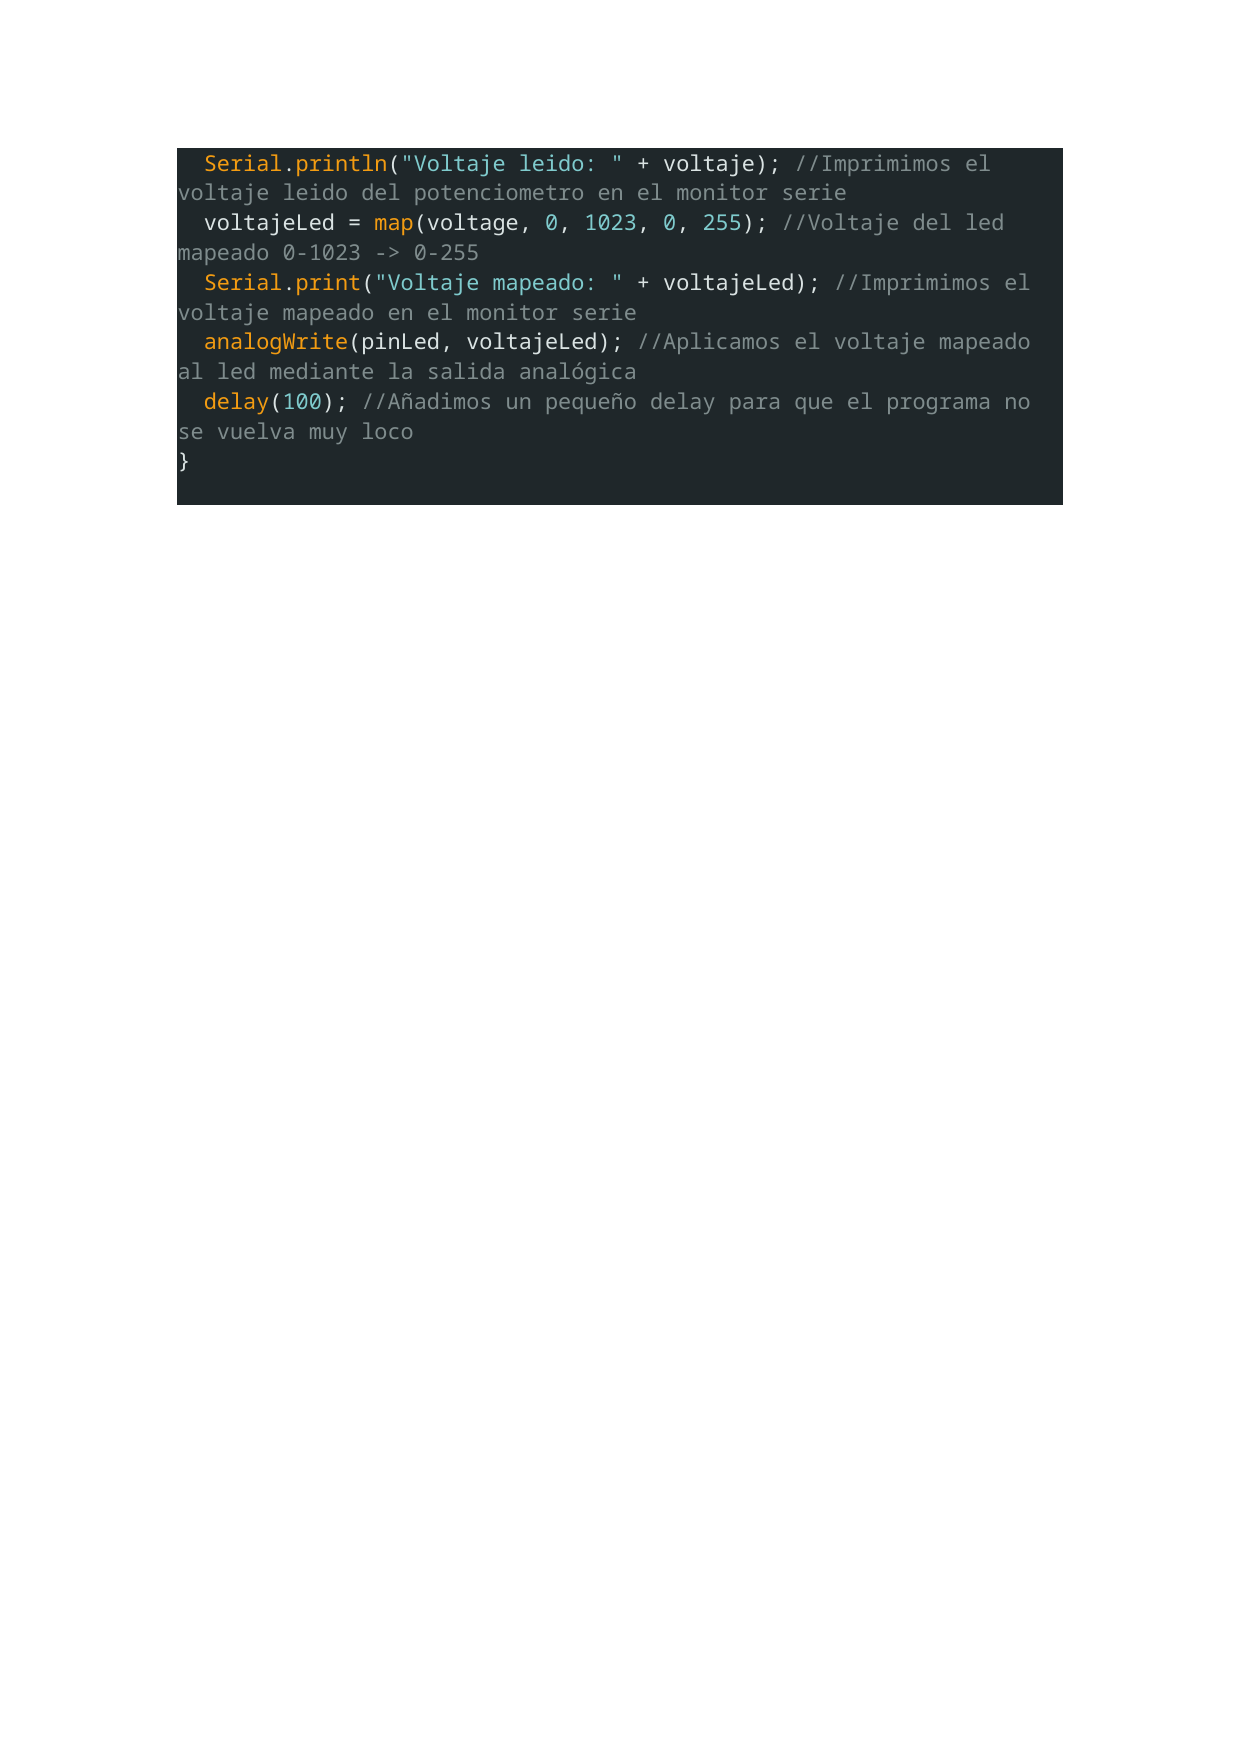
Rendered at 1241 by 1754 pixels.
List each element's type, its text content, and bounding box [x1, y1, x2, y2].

text } [177, 446, 1063, 475]
text analogWrite(pinLed, voltajeLed); //Aplicamos el voltaje mapeado al led mediante la salida analógica [177, 326, 1063, 386]
text delay(100); //Añadimos un pequeño delay para que el programa no se vuelva muy loco [177, 386, 1063, 446]
text Serial.print("Voltaje mapeado: " + voltajeLed); //Imprimimos el voltaje mapeado en el monitor serie [177, 267, 1063, 326]
text Serial.println("Voltaje leido: " + voltaje); //Imprimimos el voltaje leido del potenciometro en el monitor serie [177, 148, 1063, 207]
text voltajeLed = map(voltage, 0, 1023, 0, 255); //Voltaje del led mapeado 0-1023 -> 0-255 [177, 207, 1063, 267]
